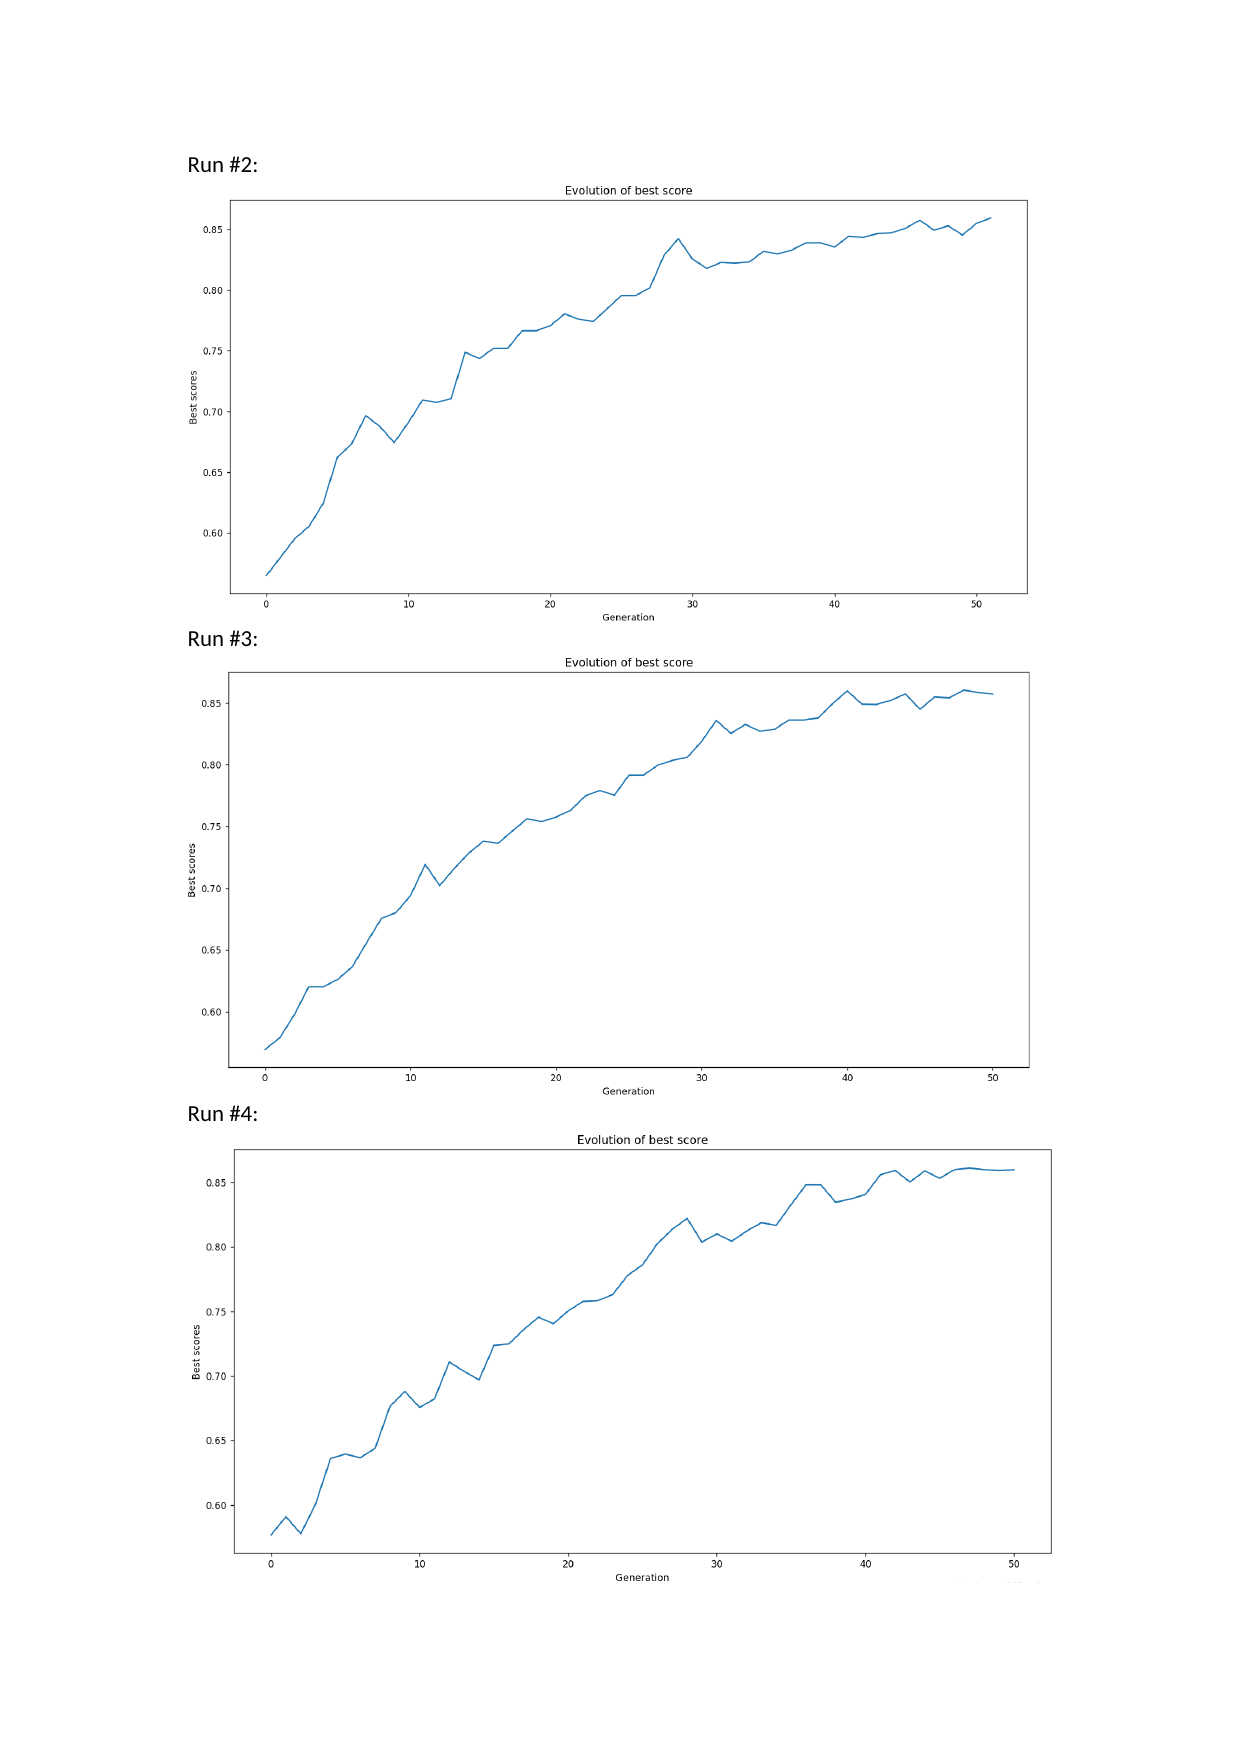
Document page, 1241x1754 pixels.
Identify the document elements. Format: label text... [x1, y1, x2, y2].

text Run #3: [187, 624, 1053, 652]
text Run #4: [187, 1099, 1053, 1127]
picture [187, 1131, 1053, 1583]
picture [187, 656, 1030, 1095]
picture [187, 182, 1030, 621]
text Run #2: [187, 150, 1053, 178]
